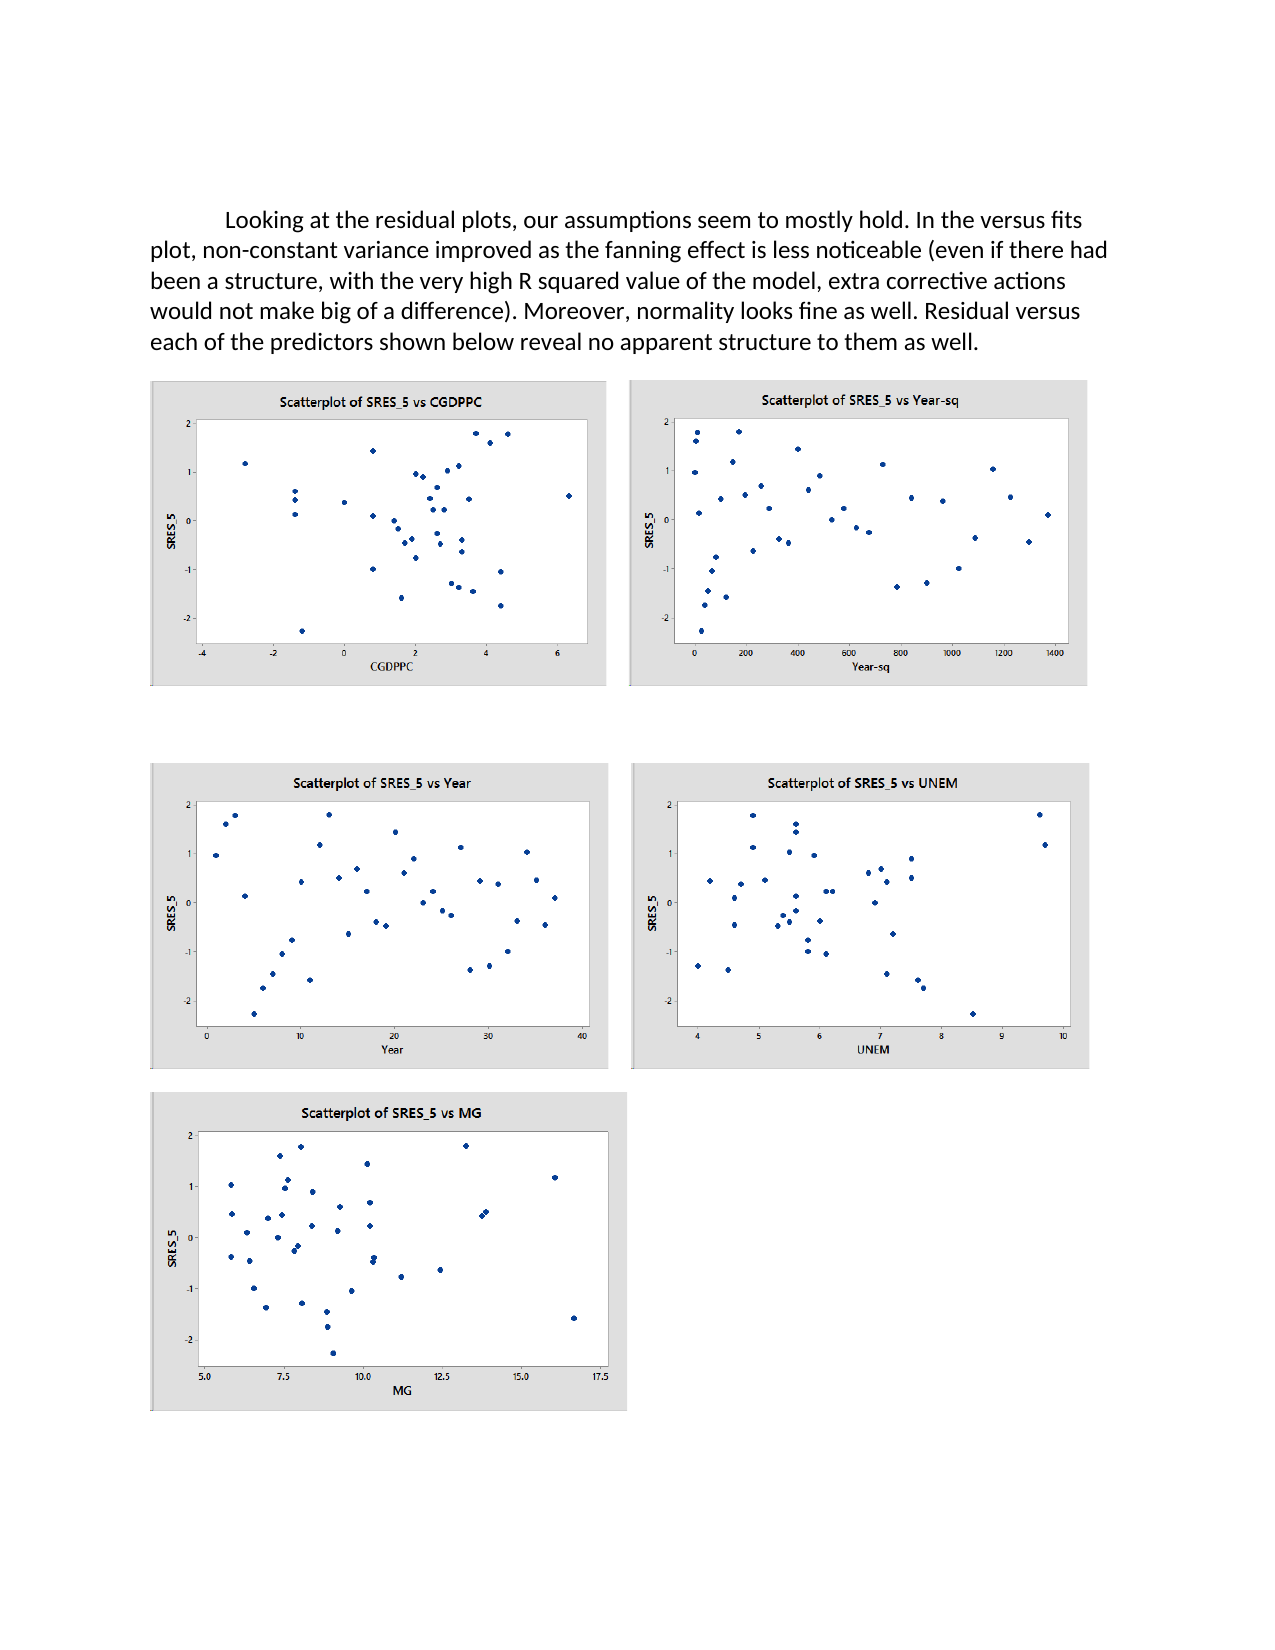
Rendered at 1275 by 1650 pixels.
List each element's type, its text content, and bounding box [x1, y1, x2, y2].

picture [628, 380, 1088, 686]
picture [150, 381, 607, 686]
text Looking at the residual plots, our assumptions seem to mostly hold. In the versus fits plot, non-constant variance improved as the fanning effect is less noticeable (even if there had been a structure, with the very high R squared value of the model, extra corrective actions would not make big of a difference). Moreover, normality looks fine as well. Residual versus each of the predictors shown below reveal no apparent structure to them as well. [150, 204, 1125, 357]
picture [150, 1092, 628, 1411]
picture [150, 763, 609, 1069]
picture [631, 763, 1090, 1069]
